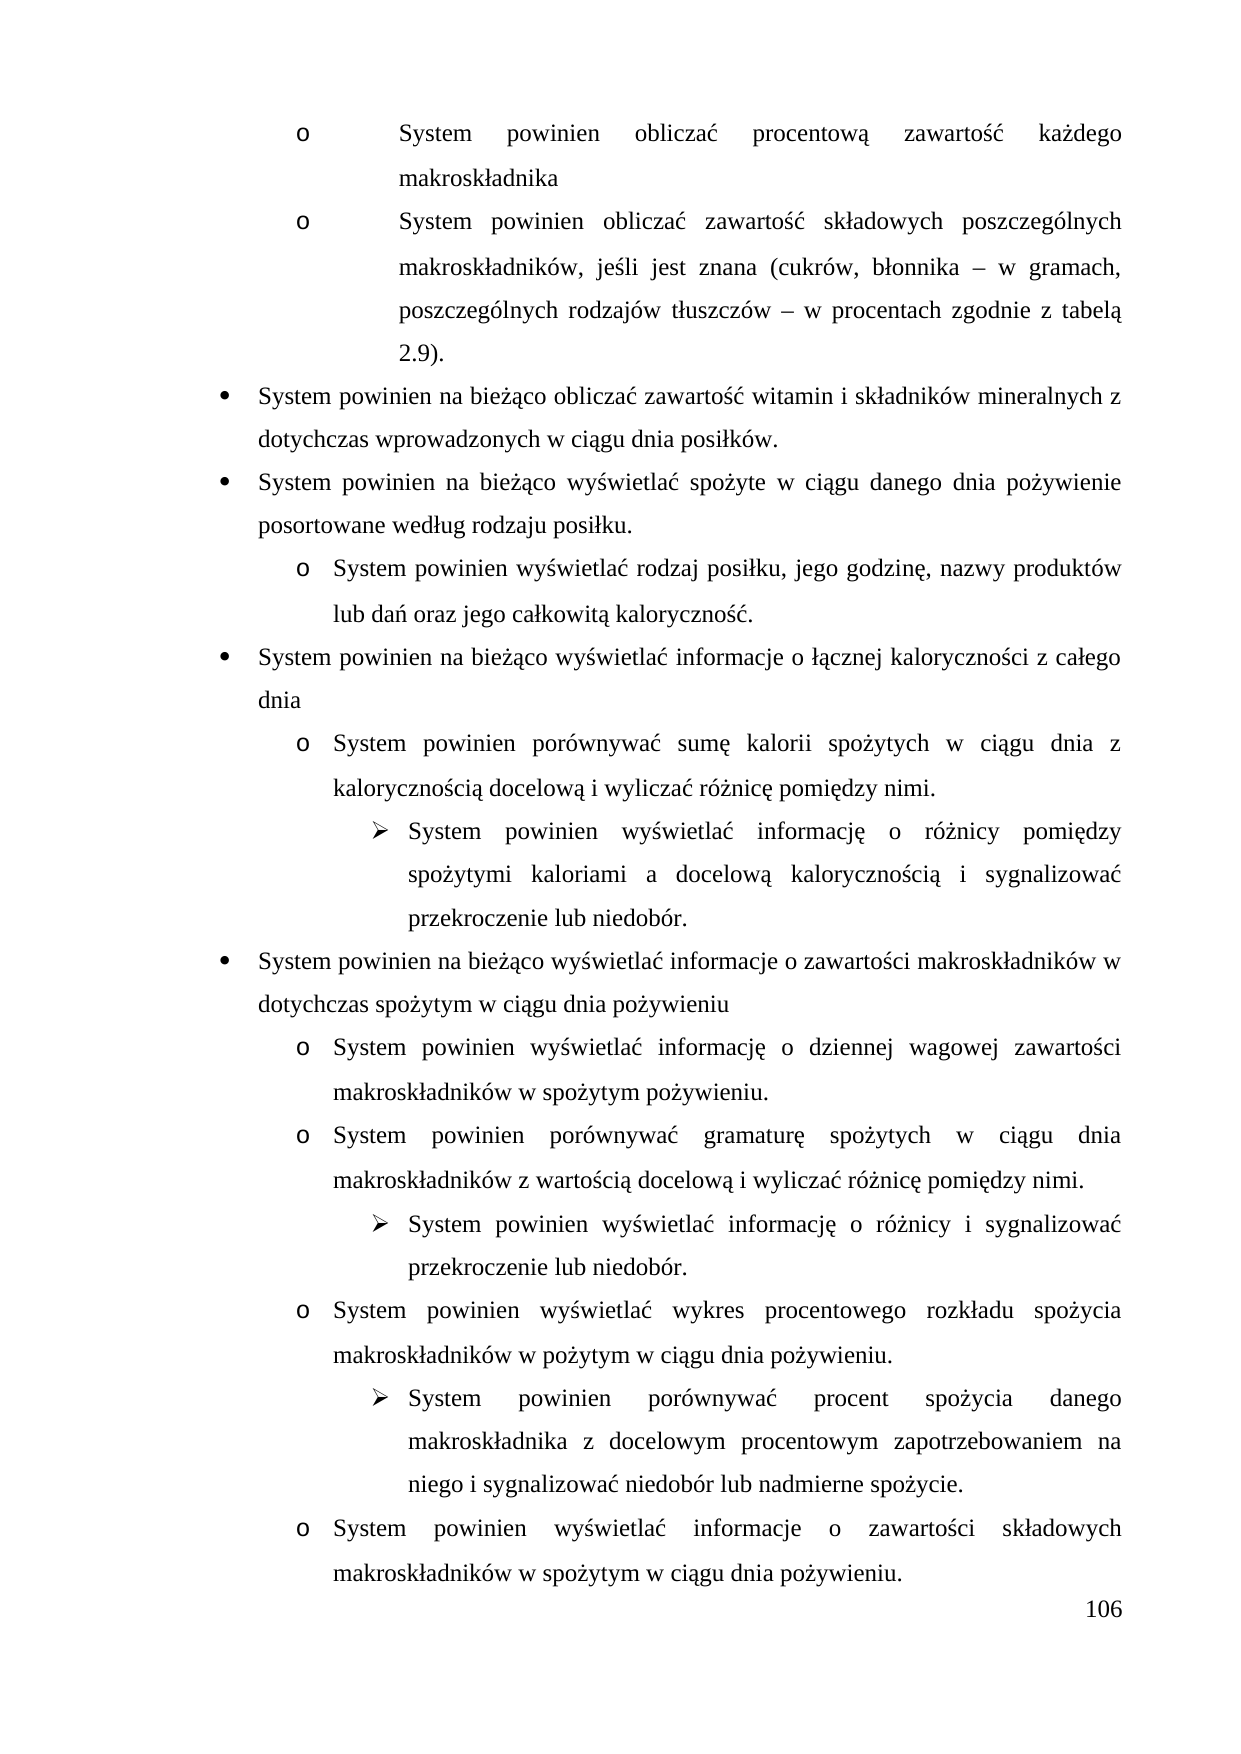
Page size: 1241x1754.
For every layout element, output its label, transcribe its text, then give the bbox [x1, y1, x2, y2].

list System powinien porównywać procent spożycia danego makroskładnika z docelowym procentowym zapotrzebowaniem na niego i sygnalizować niedobór lub nadmierne spożycie. [370, 1383, 1122, 1498]
list System powinien wyświetlać informacje o zawartości składowych makroskładników w spożytym w ciągu dnia pożywieniu. [295, 1513, 1122, 1587]
list System powinien obliczać zawartość składowych poszczególnych makroskładników, jeśli jest znana (cukrów, błonnika – w gramach, poszczególnych rodzajów tłuszczów – w procentach zgodnie z tabelą 2.9). [295, 206, 1122, 367]
list System powinien wyświetlać informację o dziennej wagowej zawartości makroskładników w spożytym pożywieniu. [295, 1032, 1122, 1106]
list System powinien wyświetlać wykres procentowego rozkładu spożycia makroskładników w pożytym w ciągu dnia pożywieniu. [295, 1295, 1122, 1369]
list System powinien wyświetlać informację o różnicy i sygnalizować przekroczenie lub niedobór. [370, 1209, 1122, 1281]
list System powinien na bieżąco wyświetlać spożyte w ciągu danego dnia pożywienie posortowane według rodzaju posiłku. [220, 467, 1122, 539]
list System powinien na bieżąco wyświetlać informacje o zawartości makroskładników w dotychczas spożytym w ciągu dnia pożywieniu [220, 946, 1122, 1018]
list System powinien wyświetlać rodzaj posiłku, jego godzinę, nazwy produktów lub dań oraz jego całkowitą kaloryczność. [295, 553, 1122, 627]
list System powinien porównywać sumę kalorii spożytych w ciągu dnia z kalorycznością docelową i wyliczać różnicę pomiędzy nimi. [295, 728, 1122, 802]
list System powinien porównywać gramaturę spożytych w ciągu dnia makroskładników z wartością docelową i wyliczać różnicę pomiędzy nimi. [295, 1120, 1122, 1194]
list System powinien na bieżąco wyświetlać informacje o łącznej kaloryczności z całego dnia [220, 642, 1122, 714]
list System powinien na bieżąco obliczać zawartość witamin i składników mineralnych z dotychczas wprowadzonych w ciągu dnia posiłków. [220, 381, 1122, 453]
list System powinien wyświetlać informację o różnicy pomiędzy spożytymi kaloriami a docelową kalorycznością i sygnalizować przekroczenie lub niedobór. [370, 816, 1122, 931]
list System powinien obliczać procentową zawartość każdego makroskładnika [295, 118, 1122, 192]
